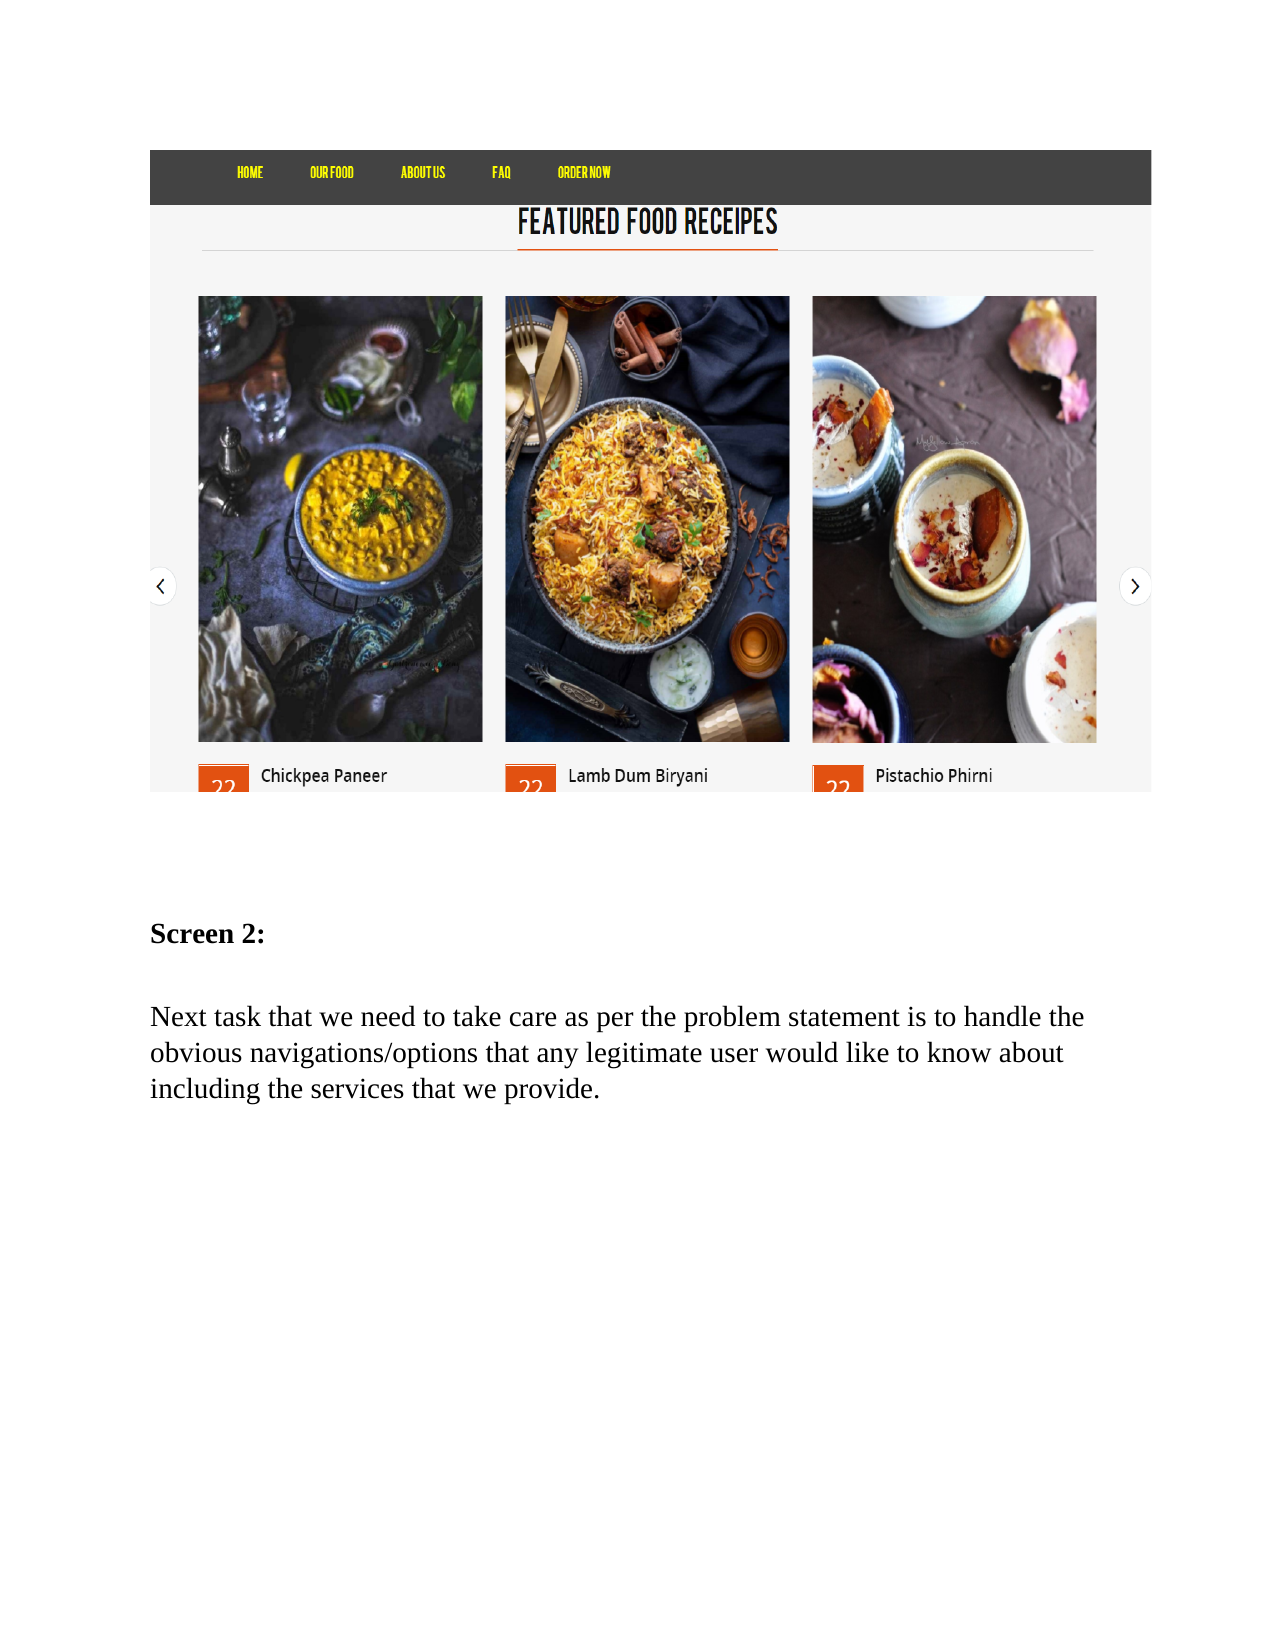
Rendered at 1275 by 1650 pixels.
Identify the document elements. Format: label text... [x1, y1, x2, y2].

text Next task that we need to take care as per the problem statement is to handle the obvious navigations/options that any legitimate user would like to know about including the services that we provide. [150, 999, 1125, 1105]
picture [150, 150, 1152, 792]
text Screen 2: [150, 916, 1125, 980]
